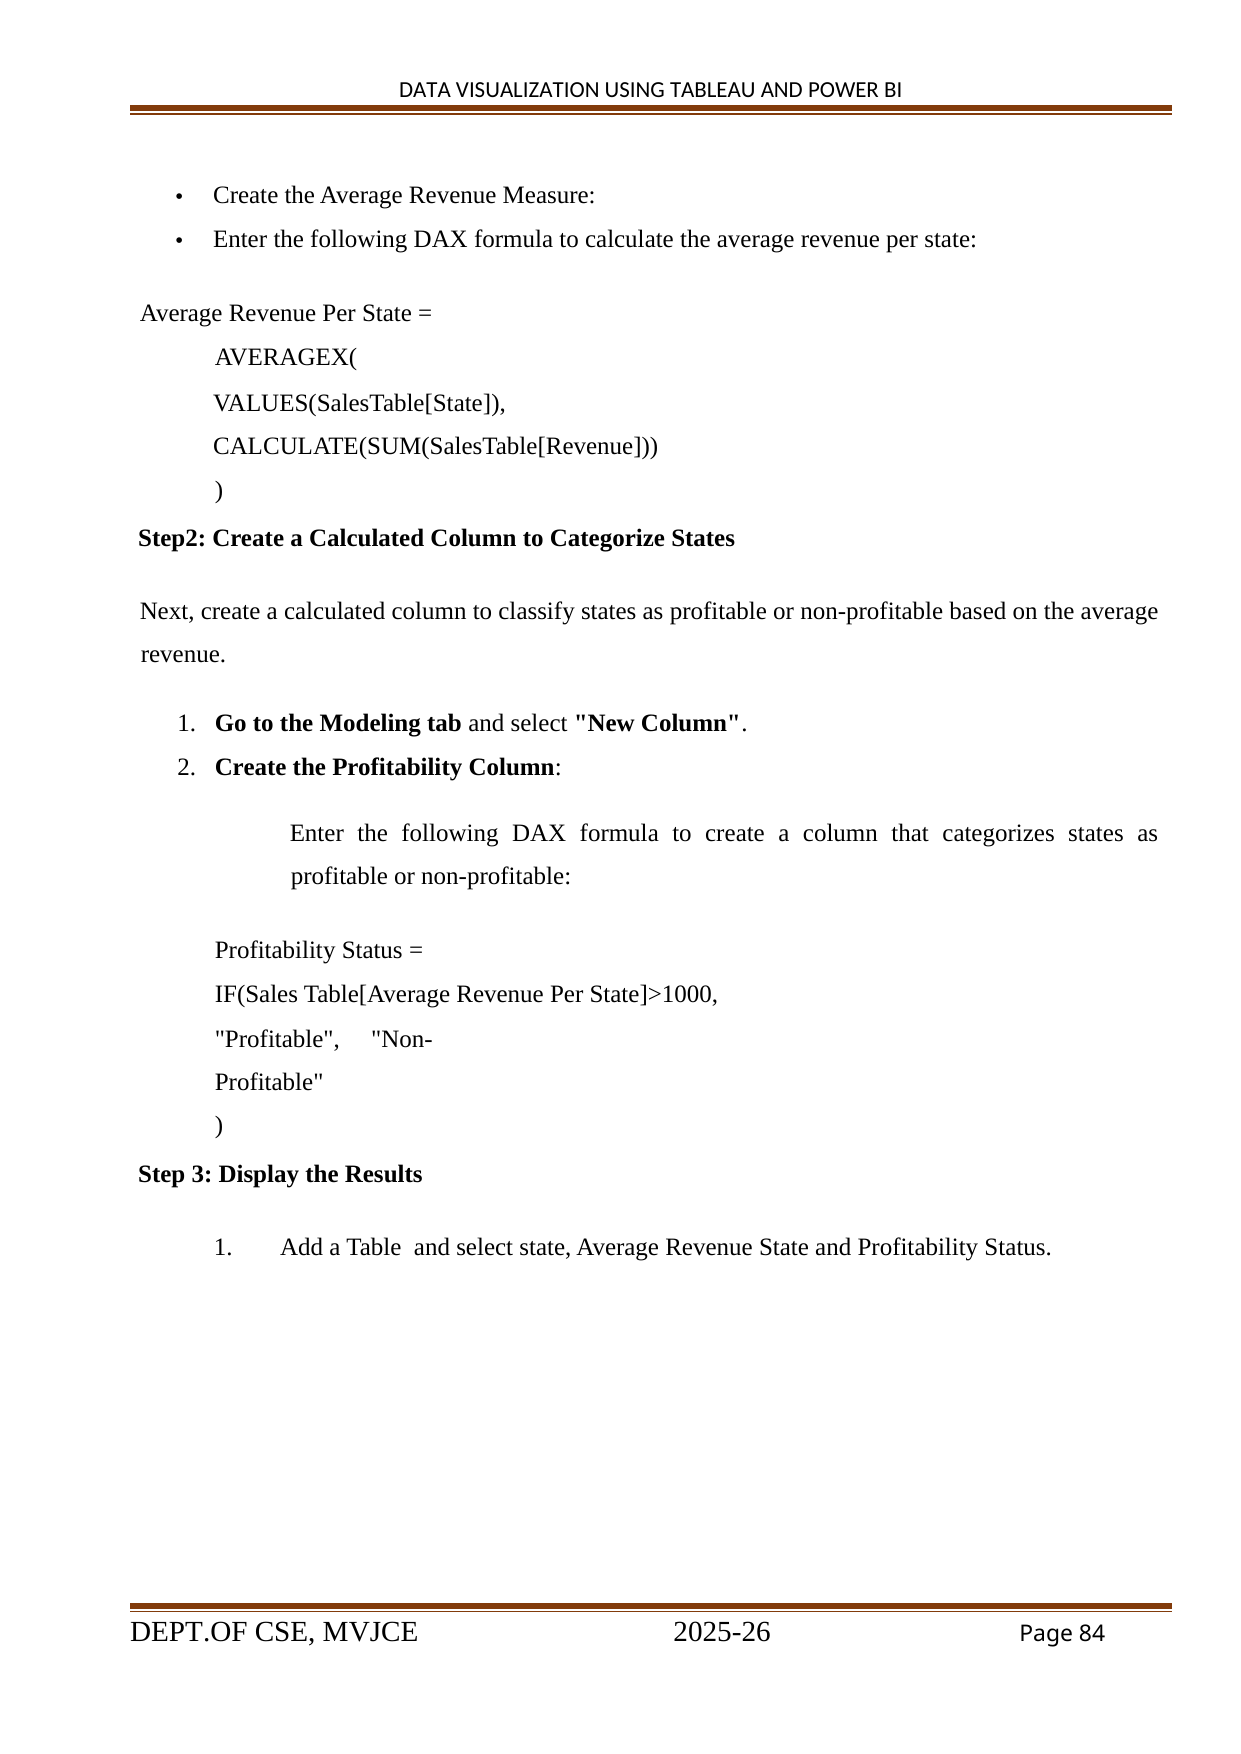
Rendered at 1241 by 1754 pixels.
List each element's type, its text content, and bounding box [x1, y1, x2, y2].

text CALCULATE(SUM(SalesTable[Revenue])) [213, 431, 1172, 460]
text Enter the following DAX formula to create a column that categorizes states as profitable or non-profitable: [289, 818, 1159, 890]
text VALUES(SalesTable[State]), [213, 388, 1172, 416]
list Enter the following DAX formula to calculate the average revenue per state: [175, 224, 1159, 253]
text "Profitable", "Non-Profitable" [214, 1024, 541, 1096]
list Add a Table and select state, Average Revenue State and Profitability Status. [213, 1232, 1102, 1260]
text IF(Sales Table[Average Revenue Per State]>1000, [214, 979, 1172, 1008]
text Step 3: Display the Results [138, 1159, 1172, 1188]
text AVERAGEX( [214, 342, 1172, 371]
text Average Revenue Per State = [139, 298, 1159, 327]
list Create the Average Revenue Measure: [175, 180, 1159, 209]
list Go to the Modeling tab and select "New Column". [177, 708, 1102, 737]
text ) [214, 475, 1159, 503]
text Profitability Status = [214, 935, 1159, 964]
text ) [214, 1111, 1159, 1139]
text Next, create a calculated column to classify states as profitable or non-profitable based on the average revenue. [139, 596, 1159, 668]
text Step2: Create a Calculated Column to Categorize States [138, 523, 1172, 552]
list Create the Profitability Column: [177, 752, 1102, 781]
